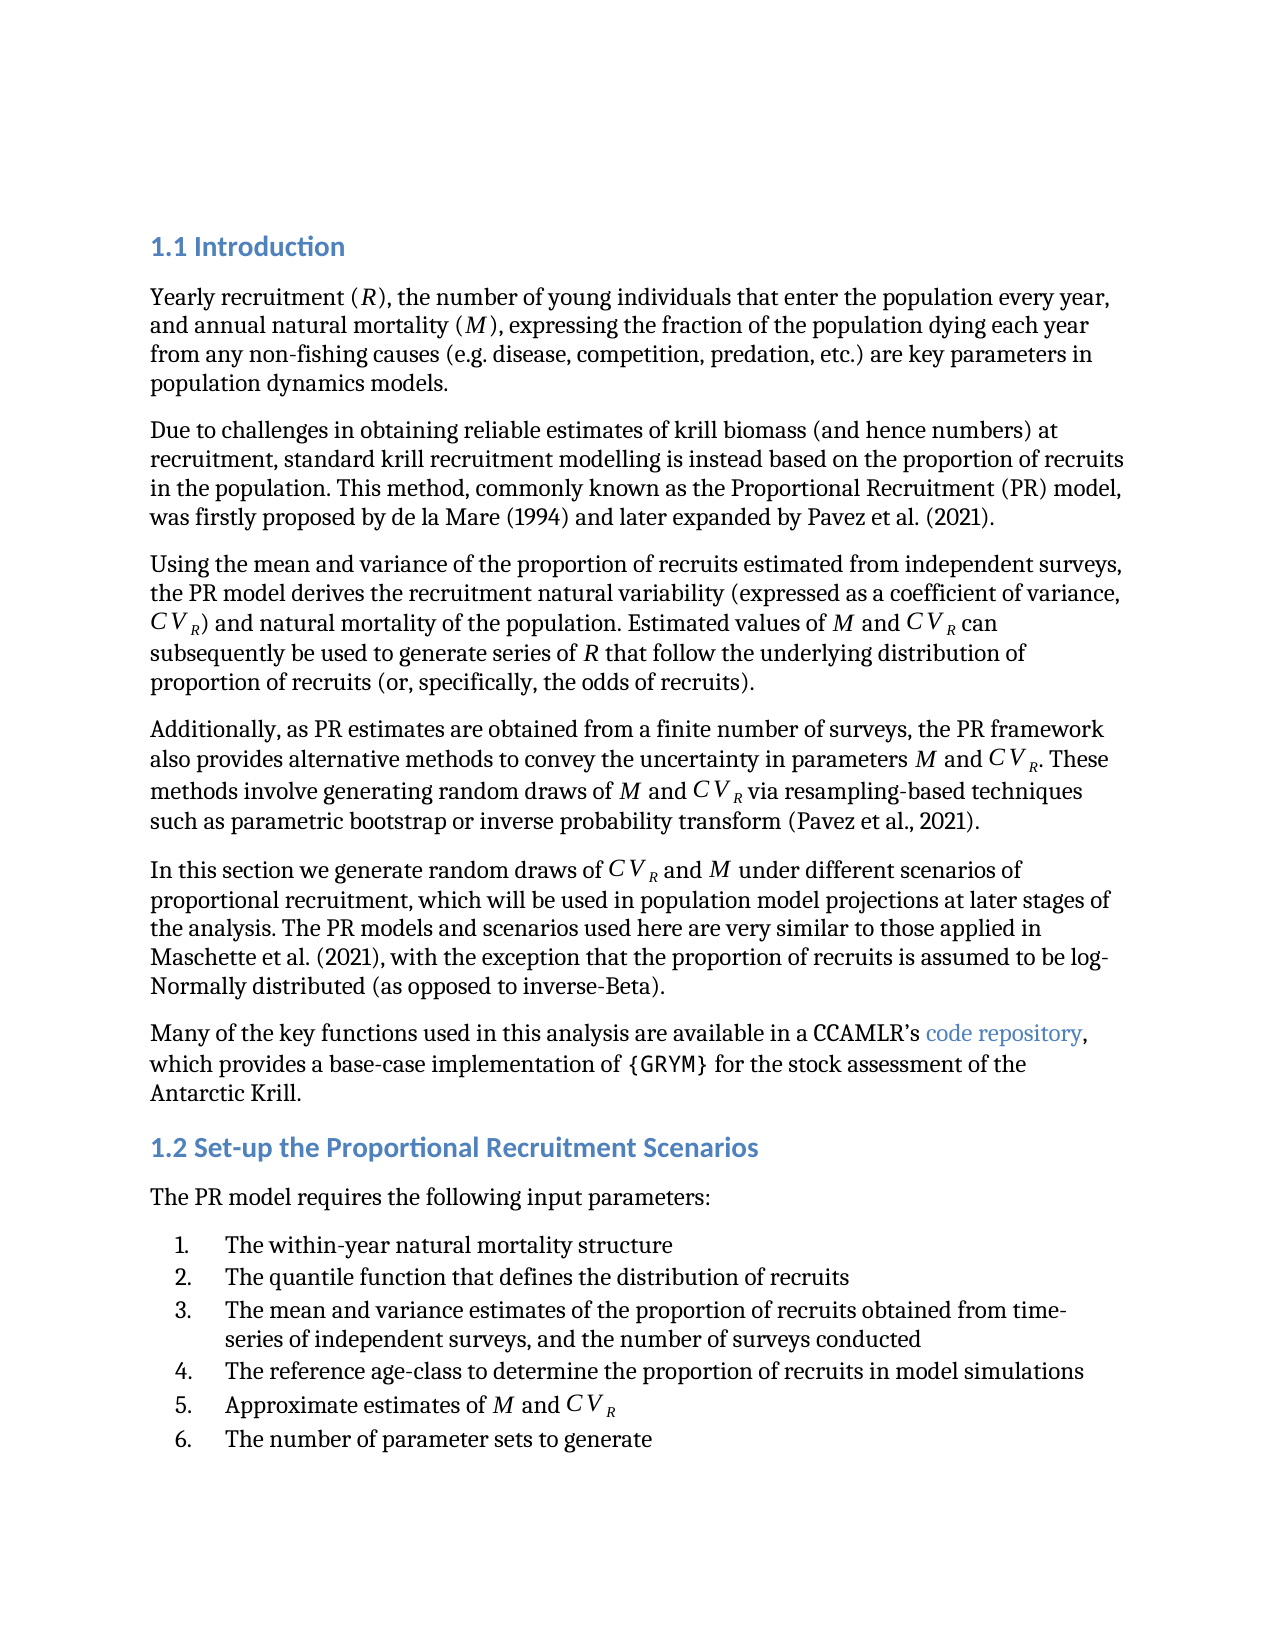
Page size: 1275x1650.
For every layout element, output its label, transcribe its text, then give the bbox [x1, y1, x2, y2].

text Yearly recruitment (), the number of young individuals that enter the population every year, and annual natural mortality (), expressing the fraction of the population dying each year from any non-fishing causes (e.g. disease, competition, predation, etc.) are key parameters in population dynamics models. [150, 283, 1125, 398]
text In this section we generate random draws of and under different scenarios of proportional recruitment, which will be used in population model projections at later stages of the analysis. The PR models and scenarios used here are very similar to those applied in Maschette et al. (2021), with the exception that the proportion of recruits is assumed to be log-Normally distributed (as opposed to inverse-Beta). [150, 854, 1125, 1001]
list The quantile function that defines the distribution of recruits [175, 1263, 1125, 1292]
list The number of parameter sets to generate [175, 1425, 1125, 1453]
text Due to challenges in obtaining reliable estimates of krill biomass (and hence numbers) at recruitment, standard krill recruitment modelling is instead based on the proportion of recruits in the population. This method, commonly known as the Proportional Recruitment (PR) model, was firstly proposed by de la Mare (1994) and later expanded by Pavez et al. (2021). [150, 416, 1125, 531]
subtitle 1.1 Introduction [150, 228, 1125, 264]
list Approximate estimates of and [175, 1389, 1125, 1421]
text Using the mean and variance of the proportion of recruits estimated from independent surveys, the PR model derives the recruitment natural variability (expressed as a coefficient of variance, ) and natural mortality of the population. Estimated values of and can subsequently be used to generate series of that follow the underlying distribution of proportion of recruits (or, specifically, the odds of recruits). [150, 550, 1125, 697]
subtitle 1.2 Set-up the Proportional Recruitment Scenarios [150, 1129, 1125, 1164]
list The reference age-class to determine the proportion of recruits in model simulations [175, 1357, 1125, 1386]
list The mean and variance estimates of the proportion of recruits obtained from time-series of independent surveys, and the number of surveys conducted [175, 1296, 1125, 1353]
text Additionally, as PR estimates are obtained from a finite number of surveys, the PR framework also provides alternative methods to convey the uncertainty in parameters and . These methods involve generating random draws of and via resampling-based techniques such as parametric bootstrap or inverse probability transform (Pavez et al., 2021). [150, 715, 1125, 836]
list The within-year natural mortality structure [175, 1231, 1125, 1259]
text The PR model requires the following input parameters: [150, 1183, 1125, 1212]
text Many of the key functions used in this analysis are available in a CCAMLR’s code repository, which provides a base-case implementation of {GRYM} for the stock assessment of the Antarctic Krill. [150, 1019, 1125, 1108]
